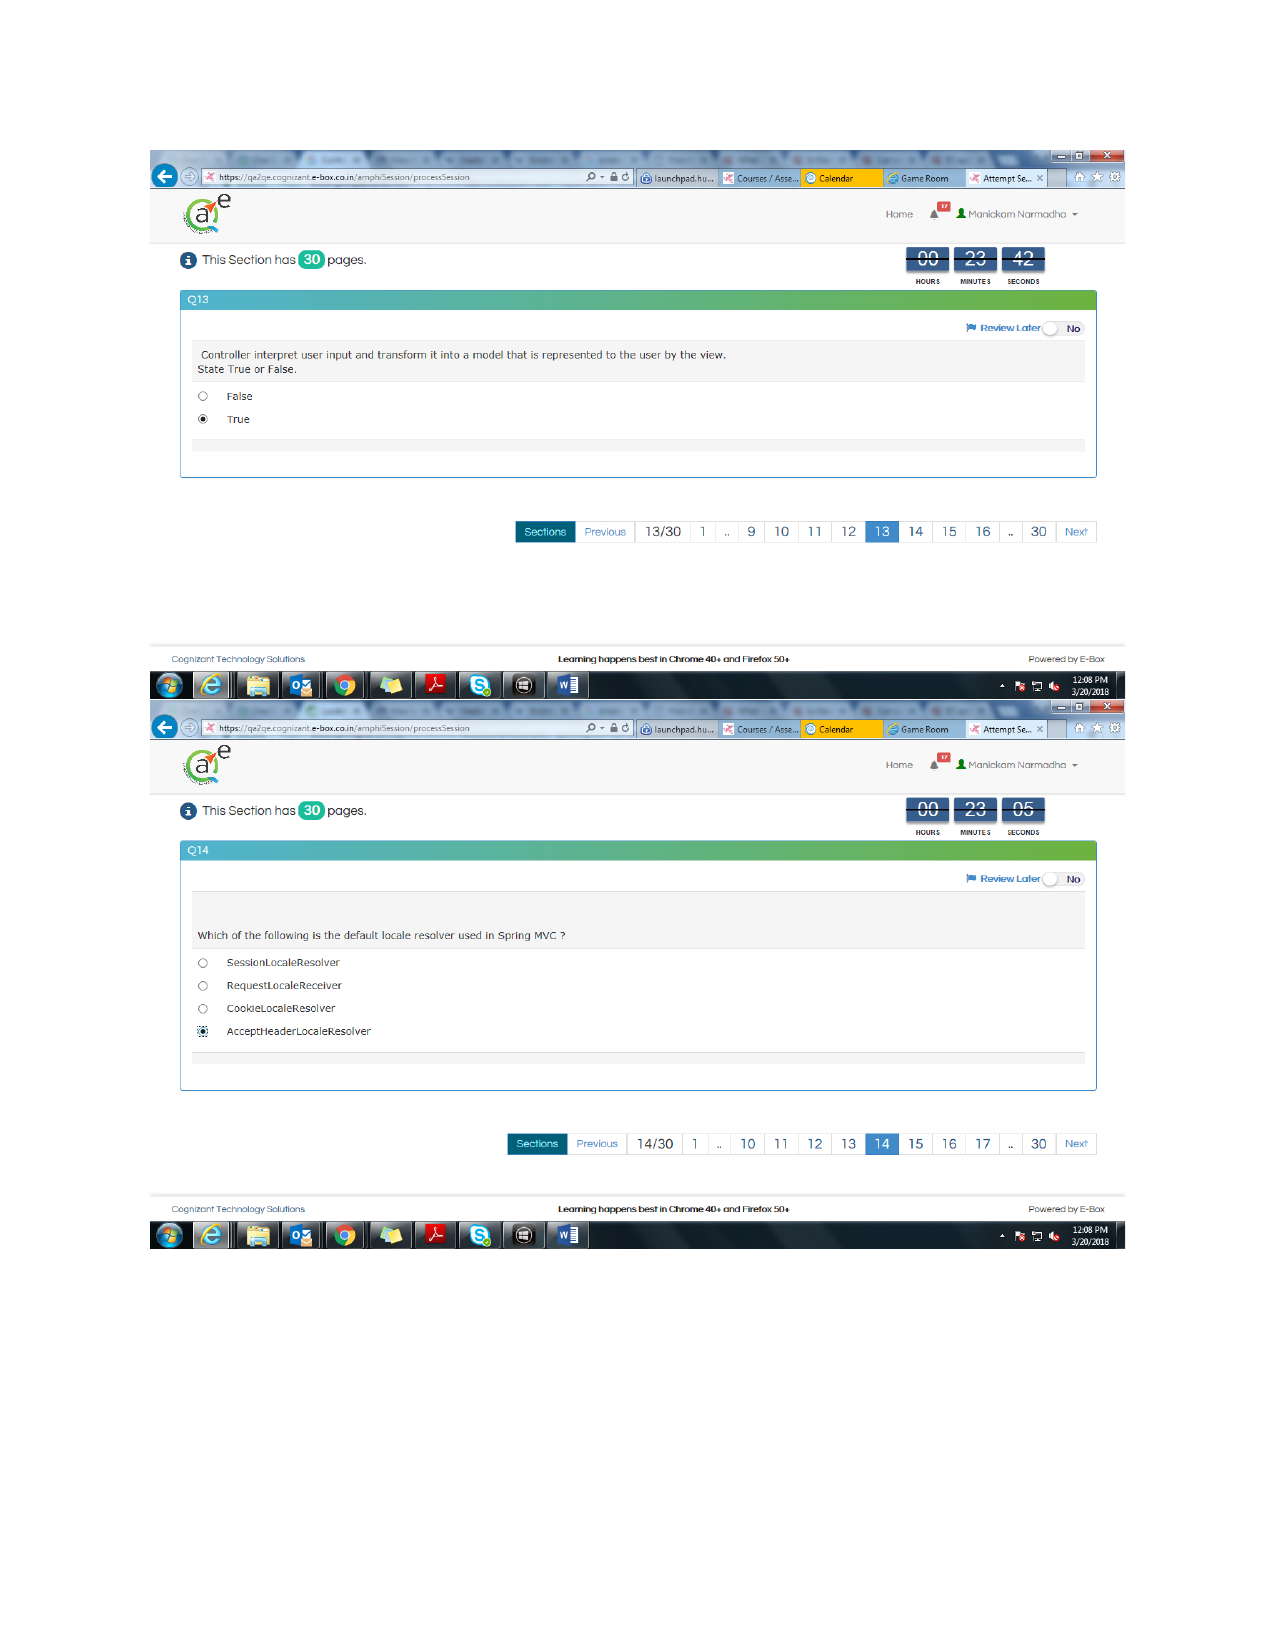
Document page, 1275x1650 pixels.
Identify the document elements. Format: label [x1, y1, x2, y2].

picture [150, 700, 1125, 1249]
picture [150, 150, 1125, 699]
